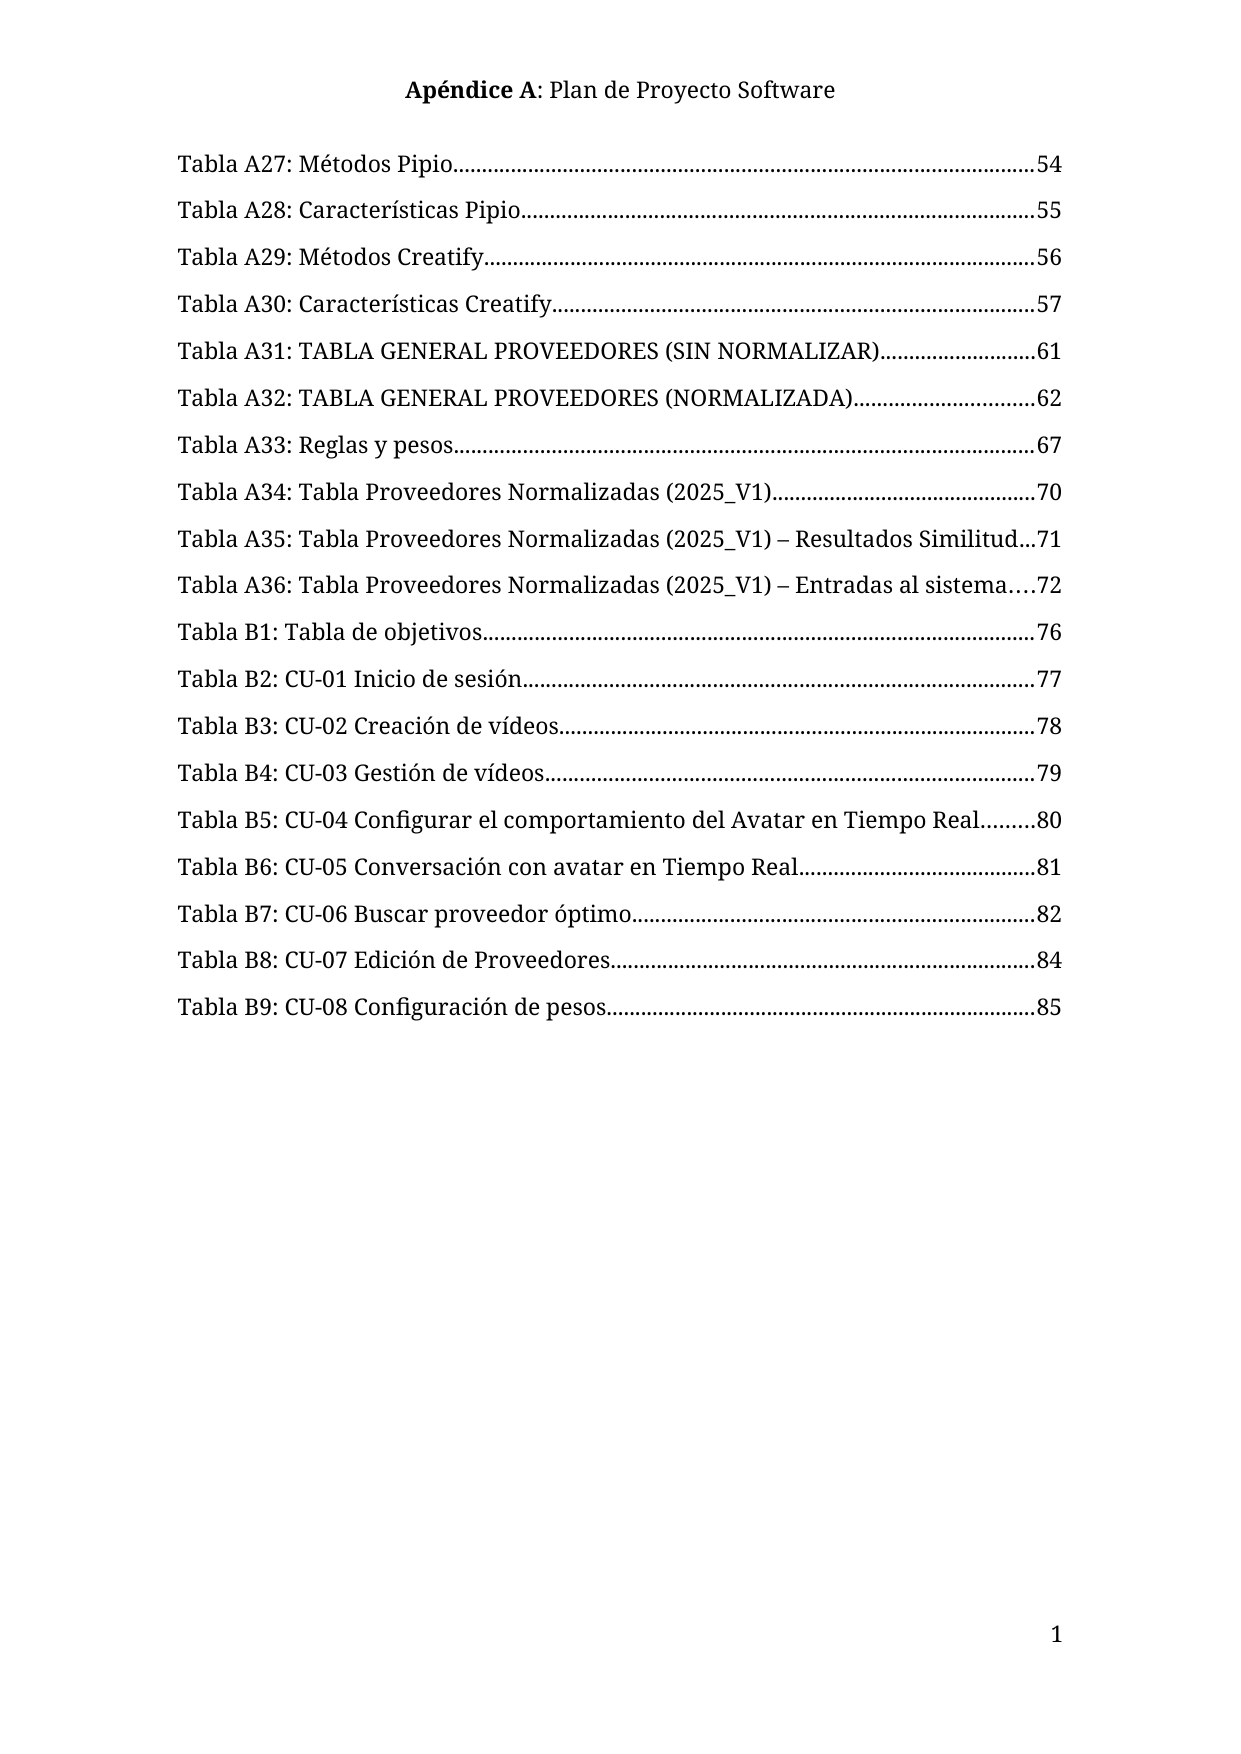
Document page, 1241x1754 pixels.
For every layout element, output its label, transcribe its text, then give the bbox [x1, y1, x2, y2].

text Tabla A35: Tabla Proveedores Normalizadas (2025_V1) – Resultados Similitud 71 [177, 523, 1063, 554]
text Tabla B6: CU-05 Conversación con avatar en Tiempo Real 81 [177, 851, 1063, 882]
text Tabla A36: Tabla Proveedores Normalizadas (2025_V1) – Entradas al sistema 72 [177, 569, 1063, 601]
text Tabla B3: CU-02 Creación de vídeos 78 [177, 710, 1063, 741]
text Tabla A28: Características Pipio 55 [177, 194, 1063, 226]
text Tabla B4: CU-03 Gestión de vídeos 79 [177, 757, 1063, 788]
text Tabla A31: TABLA GENERAL PROVEEDORES (SIN NORMALIZAR) 61 [177, 335, 1063, 366]
text Tabla B1: Tabla de objetivos 76 [177, 616, 1063, 648]
text Tabla B5: CU-04 Configurar el comportamiento del Avatar en Tiempo Real 80 [177, 804, 1063, 835]
text Tabla A29: Métodos Creatify 56 [177, 241, 1063, 273]
text Tabla A30: Características Creatify 57 [177, 288, 1063, 319]
text Tabla B2: CU-01 Inicio de sesión 77 [177, 663, 1063, 694]
text Tabla B9: CU-08 Configuración de pesos 85 [177, 991, 1063, 1023]
text Tabla A33: Reglas y pesos 67 [177, 429, 1063, 460]
text Tabla B8: CU-07 Edición de Proveedores 84 [177, 944, 1063, 976]
text Tabla A32: TABLA GENERAL PROVEEDORES (NORMALIZADA) 62 [177, 382, 1063, 413]
text Tabla B7: CU-06 Buscar proveedor óptimo 82 [177, 898, 1063, 929]
text Tabla A34: Tabla Proveedores Normalizadas (2025_V1) 70 [177, 476, 1063, 507]
text Tabla A27: Métodos Pipio 54 [177, 148, 1063, 179]
